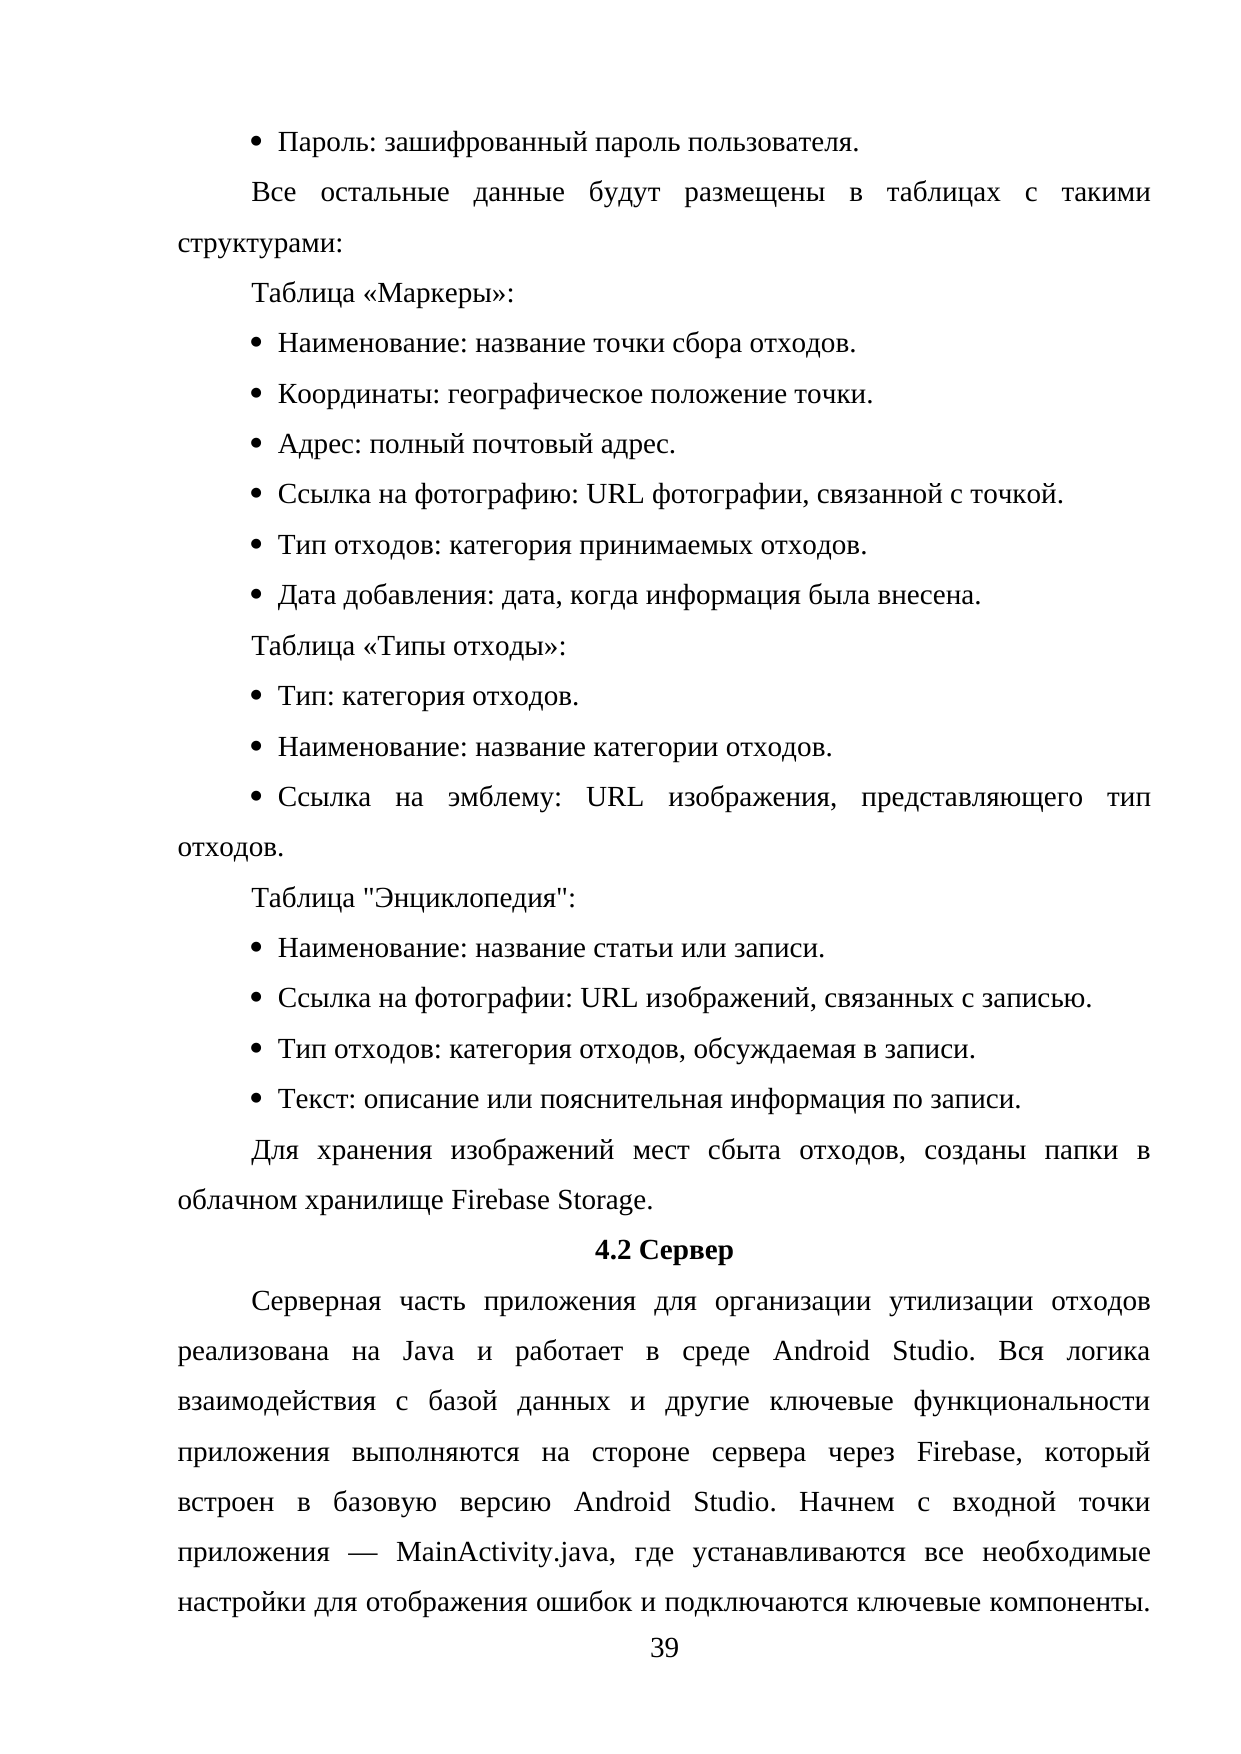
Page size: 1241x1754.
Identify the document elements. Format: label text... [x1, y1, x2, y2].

list Наименование: название категории отходов. [177, 729, 1152, 762]
list Дата добавления: дата, когда информация была внесена. [177, 577, 1152, 611]
text Все остальные данные будут размещены в таблицах с такими структурами: [177, 174, 1152, 258]
list Ссылка на фотографии: URL изображений, связанных с записью. [177, 981, 1152, 1014]
list Тип отходов: категория отходов, обсуждаемая в записи. [177, 1031, 1152, 1064]
subtitle Сервер [177, 1232, 1152, 1266]
list Текст: описание или пояснительная информация по записи. [177, 1081, 1152, 1115]
list Адрес: полный почтовый адрес. [177, 426, 1152, 460]
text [177, 1283, 1152, 1618]
text Для хранения изображений мест сбыта отходов, созданы папки в облачном хранилище Firebase Storage. [177, 1132, 1152, 1216]
list Пароль: зашифрованный пароль пользователя. [177, 124, 1152, 158]
text Таблица «Маркеры»: [177, 275, 1152, 309]
list Координаты: географическое положение точки. [177, 376, 1152, 409]
list Тип отходов: категория принимаемых отходов. [177, 527, 1152, 561]
text Таблица "Энциклопедия": [177, 880, 1152, 913]
list Наименование: название точки сбора отходов. [177, 325, 1152, 359]
list Ссылка на эмблему: URL изображения, представляющего тип отходов. [177, 779, 1152, 863]
list Наименование: название статьи или записи. [177, 930, 1152, 964]
text Таблица «Типы отходы»: [177, 628, 1152, 661]
list Ссылка на фотографию: URL фотографии, связанной с точкой. [177, 477, 1152, 510]
list Тип: категория отходов. [177, 678, 1152, 712]
